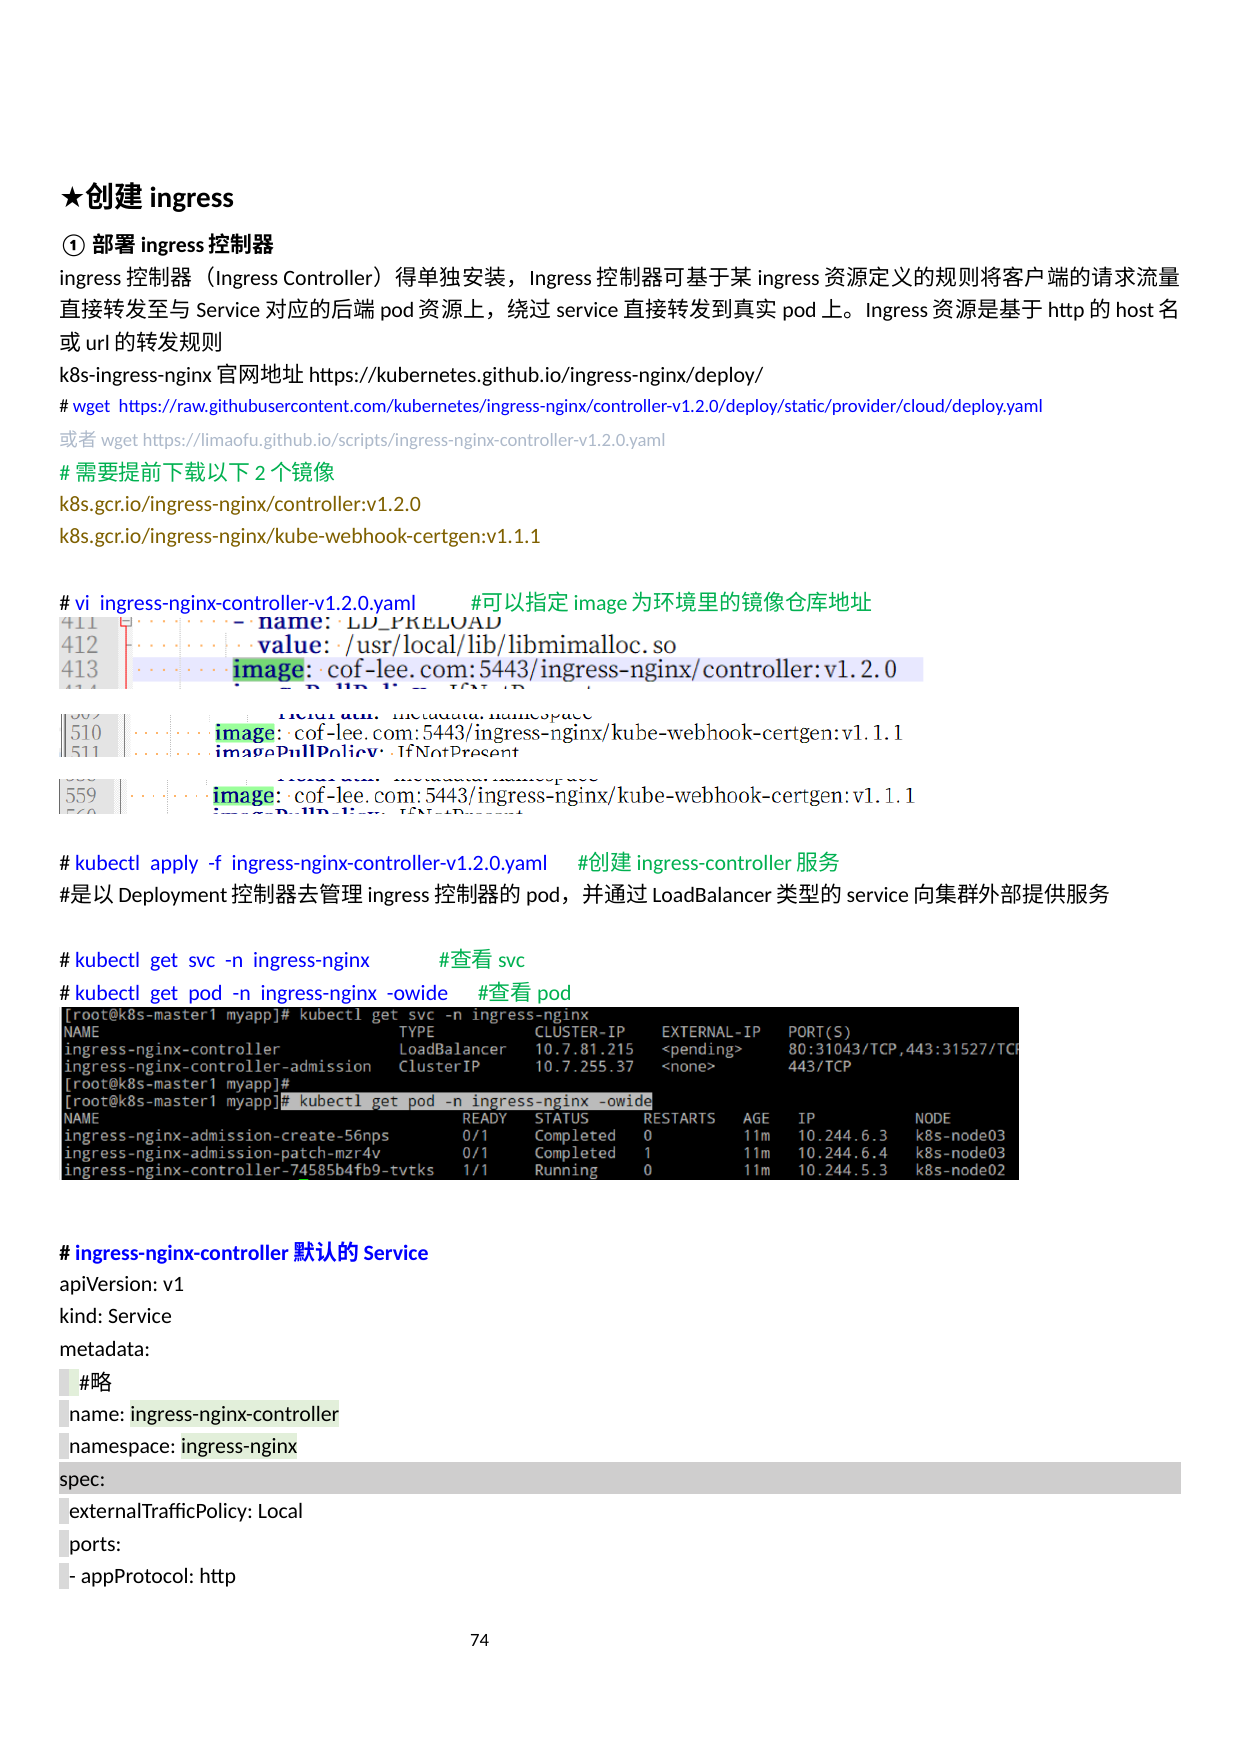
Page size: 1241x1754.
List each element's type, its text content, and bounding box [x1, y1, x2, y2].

picture [59, 714, 923, 757]
text #是以Deployment控制器去管理ingress控制器的pod，并通过LoadBalancer类型的service向集群外部提供服务 [59, 877, 1181, 909]
picture [59, 617, 924, 689]
text spec: [59, 1462, 1181, 1494]
text apiVersion: v1 [59, 1267, 1181, 1299]
text k8s.gcr.io/ingress-nginx/controller:v1.2.0 [59, 487, 1181, 519]
text # ingress-nginx-controller默认的Service [59, 1234, 1181, 1267]
text # kubectl get svc -n ingress-nginx #查看svc [59, 942, 1181, 974]
text externalTrafficPolicy: Local [59, 1494, 1181, 1527]
text ports: [59, 1527, 1181, 1559]
text name: ingress-nginx-controller [59, 1397, 1181, 1429]
text # wget https://raw.githubusercontent.com/kubernetes/ingress-nginx/controller-v1.2.0/deploy/static/provider/cloud/deploy.yaml [59, 389, 1181, 422]
text #略 [59, 1364, 1181, 1397]
text - appProtocol: http [59, 1559, 1181, 1592]
text # 需要提前下载以下2个镜像 [59, 454, 1181, 487]
text metadata: [59, 1332, 1181, 1364]
text kind: Service [59, 1299, 1181, 1332]
text ★创建ingress [59, 162, 1181, 227]
text ①部署ingress控制器 [59, 227, 1181, 259]
text k8s.gcr.io/ingress-nginx/kube-webhook-certgen:v1.1.1 [59, 519, 1181, 552]
text ingress控制器（Ingress Controller）得单独安装，Ingress控制器可基于某ingress资源定义的规则将客户端的请求流量直接转发至与Service对应的后端pod资源上，绕过service直接转发到真实pod上。Ingress资源是基于http的host名或url的转发规则 [59, 259, 1181, 357]
text k8s-ingress-nginx官网地址 https://kubernetes.github.io/ingress-nginx/deploy/ [59, 357, 1181, 389]
picture [59, 1007, 1019, 1180]
picture [59, 779, 924, 814]
text # vi ingress-nginx-controller-v1.2.0.yaml #可以指定image为环境里的镜像仓库地址 [59, 584, 1181, 617]
text 或者 wget https://limaofu.github.io/scripts/ingress-nginx-controller-v1.2.0.yaml [59, 422, 1181, 454]
text namespace: ingress-nginx [59, 1429, 1181, 1462]
text # kubectl apply -f ingress-nginx-controller-v1.2.0.yaml #创建ingress-controller服务 [59, 844, 1181, 877]
text # kubectl get pod -n ingress-nginx -owide #查看pod [59, 974, 1181, 1007]
